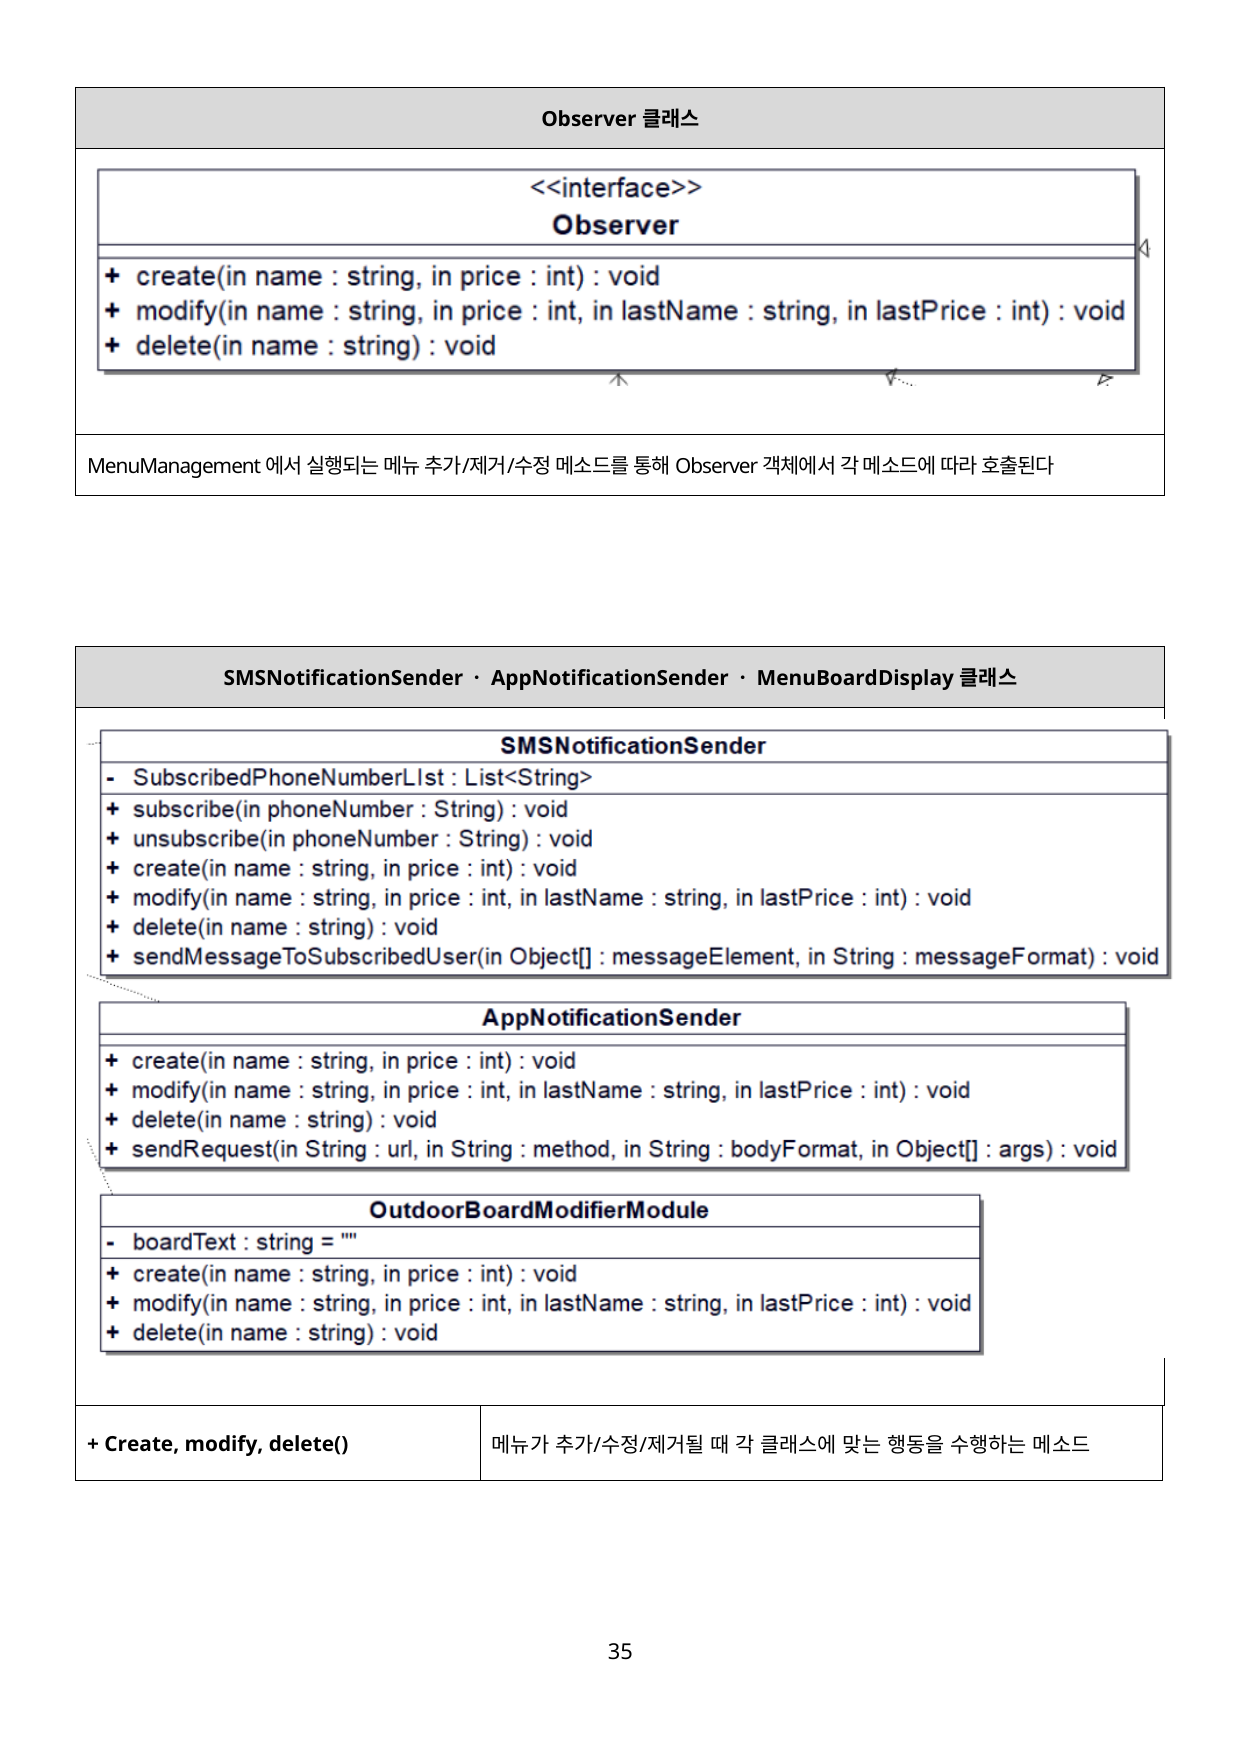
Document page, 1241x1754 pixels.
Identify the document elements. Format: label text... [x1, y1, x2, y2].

table_header Observer 클래스 [76, 88, 1164, 148]
table_cell [76, 708, 1164, 1405]
picture [86, 719, 1177, 1358]
table_cell + Create, modify, delete() [76, 1406, 480, 1480]
table_cell MenuManagement에서 실행되는 메뉴 추가/제거/수정 메소드를 통해 Observer 객체에서 각 메소드에 따라 호출된다 [76, 435, 1164, 495]
table_cell 메뉴가 추가/수정/제거될 때 각 클래스에 맞는 행동을 수행하는 메소드 [481, 1406, 1162, 1480]
picture [90, 160, 1151, 386]
table_header SMSNotificationSenderㆍAppNotificationSenderㆍMenuBoardDisplay 클래스 [76, 647, 1164, 707]
table_cell [76, 149, 1164, 434]
